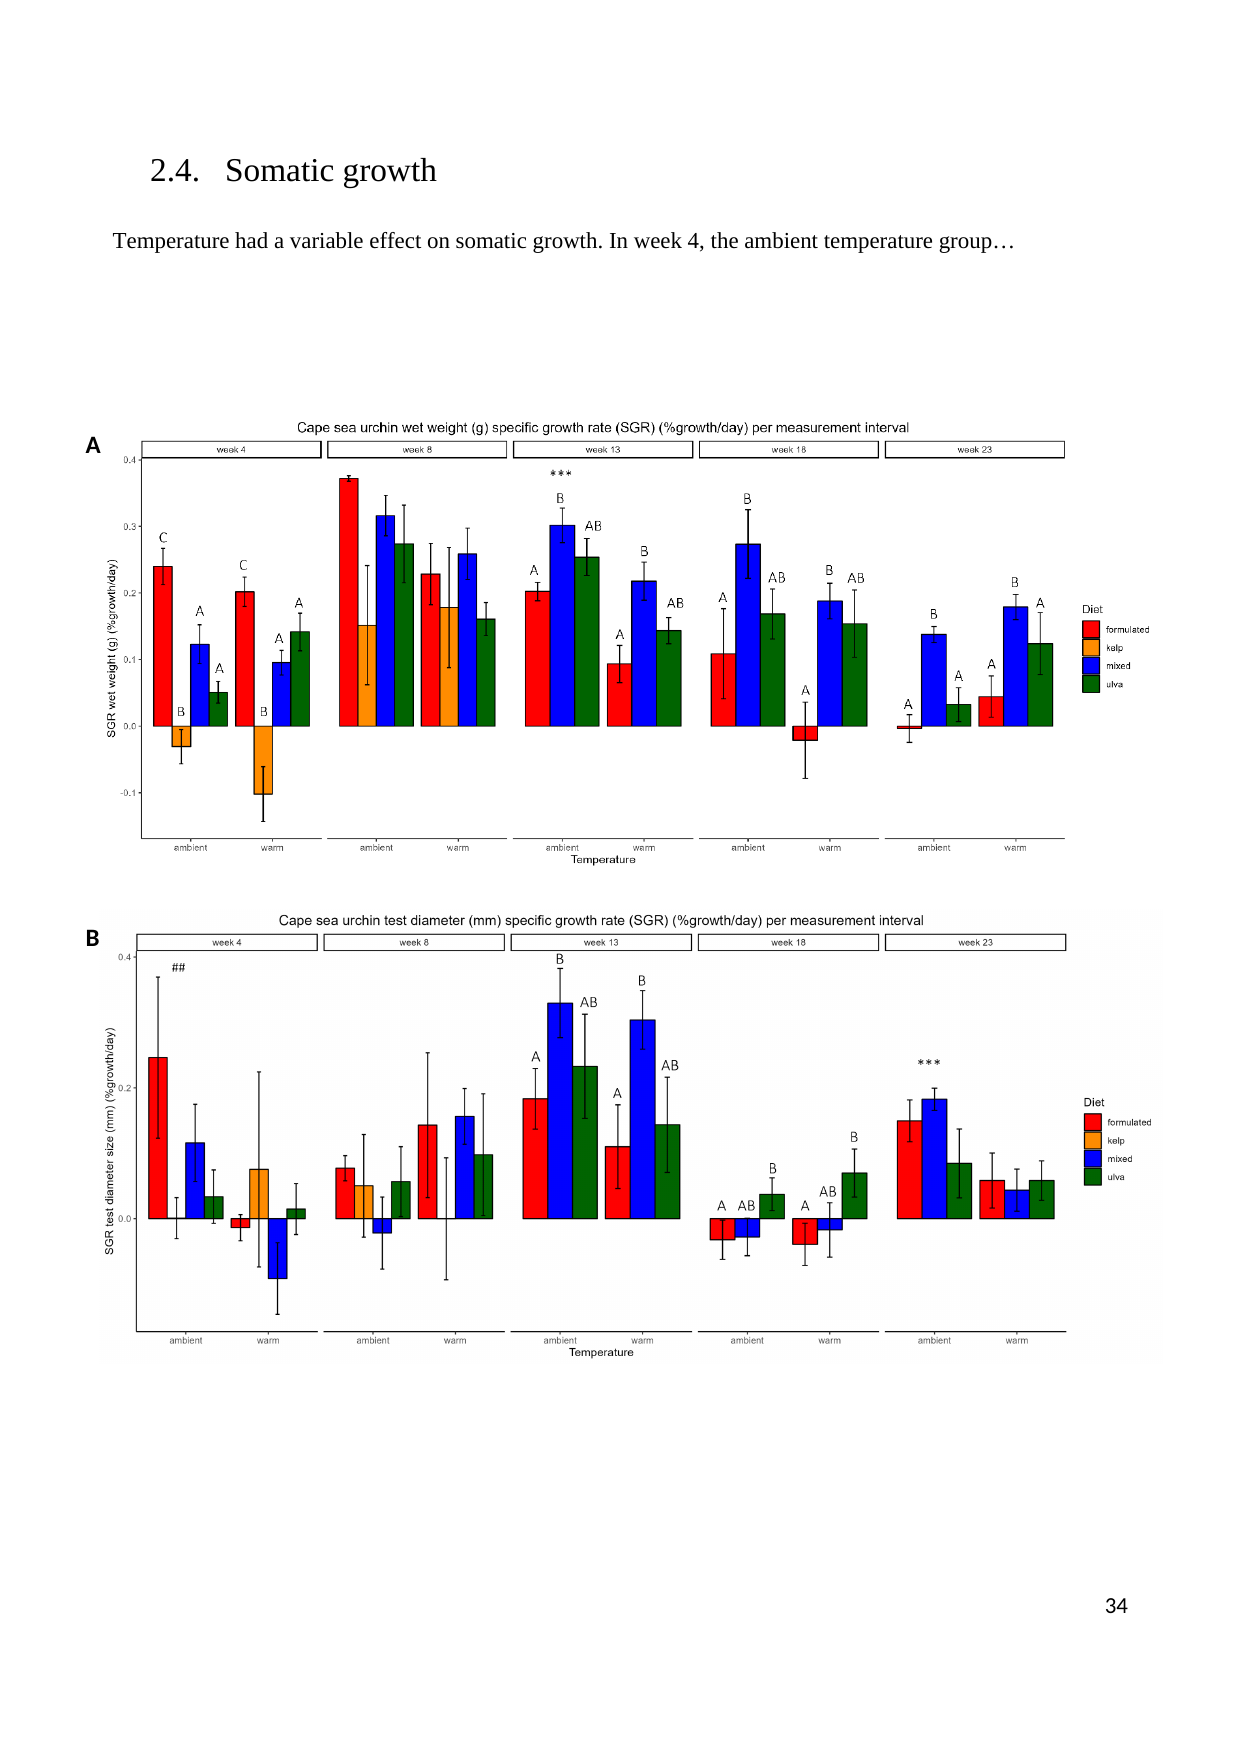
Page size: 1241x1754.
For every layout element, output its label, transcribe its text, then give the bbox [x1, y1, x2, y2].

picture [101, 416, 1161, 871]
picture [99, 909, 1163, 1364]
subtitle Somatic growth [150, 150, 1128, 188]
text Temperature had a variable effect on somatic growth. In week 4, the ambient temperature group… [112, 227, 1128, 253]
